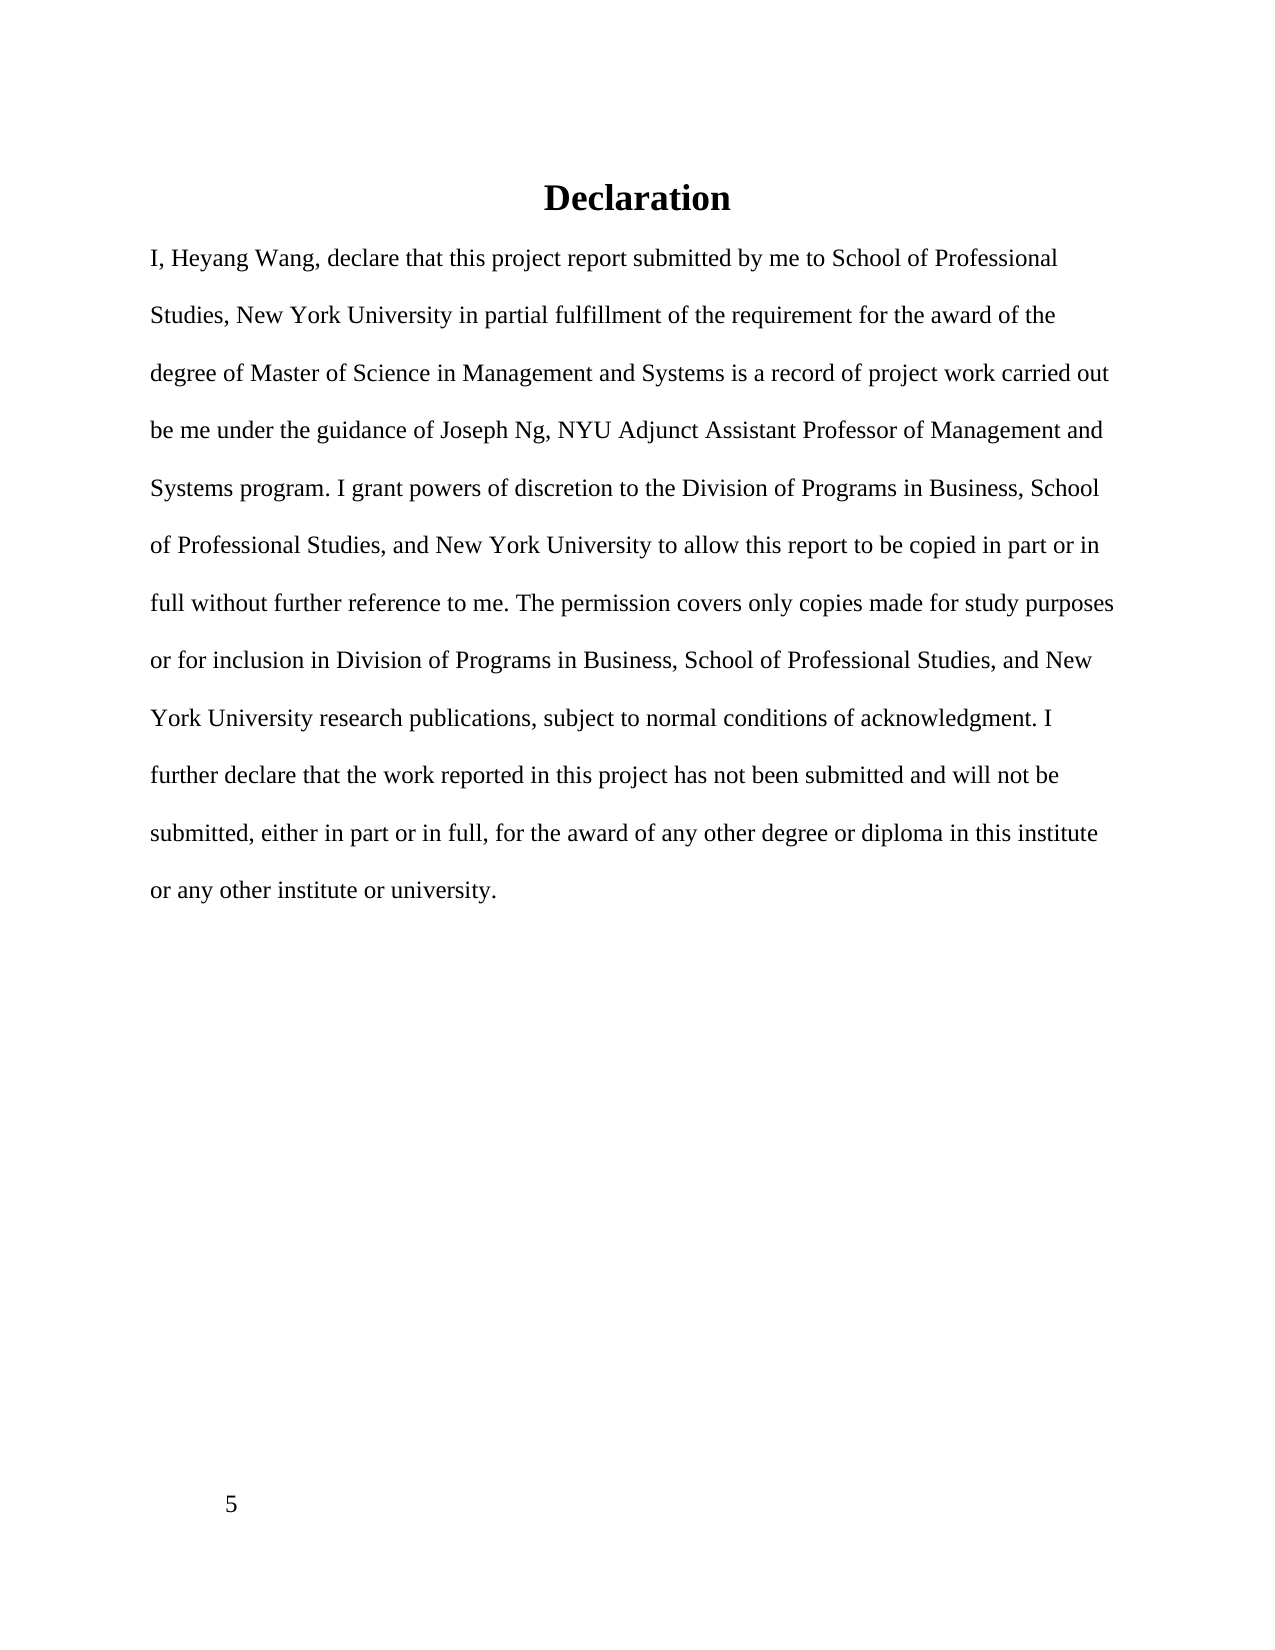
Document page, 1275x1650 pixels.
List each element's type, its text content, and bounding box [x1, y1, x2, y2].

subtitle Declaration [150, 175, 1125, 218]
text I, Heyang Wang, declare that this project report submitted by me to School of Professional Studies, New York University in partial fulfillment of the requirement for the award of the degree of Master of Science in Management and Systems is a record of project work carried out be me under the guidance of Joseph Ng, NYU Adjunct Assistant Professor of Management and Systems program. I grant powers of discretion to the Division of Programs in Business, School of Professional Studies, and New York University to allow this report to be copied in part or in full without further reference to me. The permission covers only copies made for study purposes or for inclusion in Division of Programs in Business, School of Professional Studies, and New York University research publications, subject to normal conditions of acknowledgment. I further declare that the work reported in this project has not been submitted and will not be submitted, either in part or in full, for the award of any other degree or diploma in this institute or any other institute or university. [150, 243, 1125, 904]
